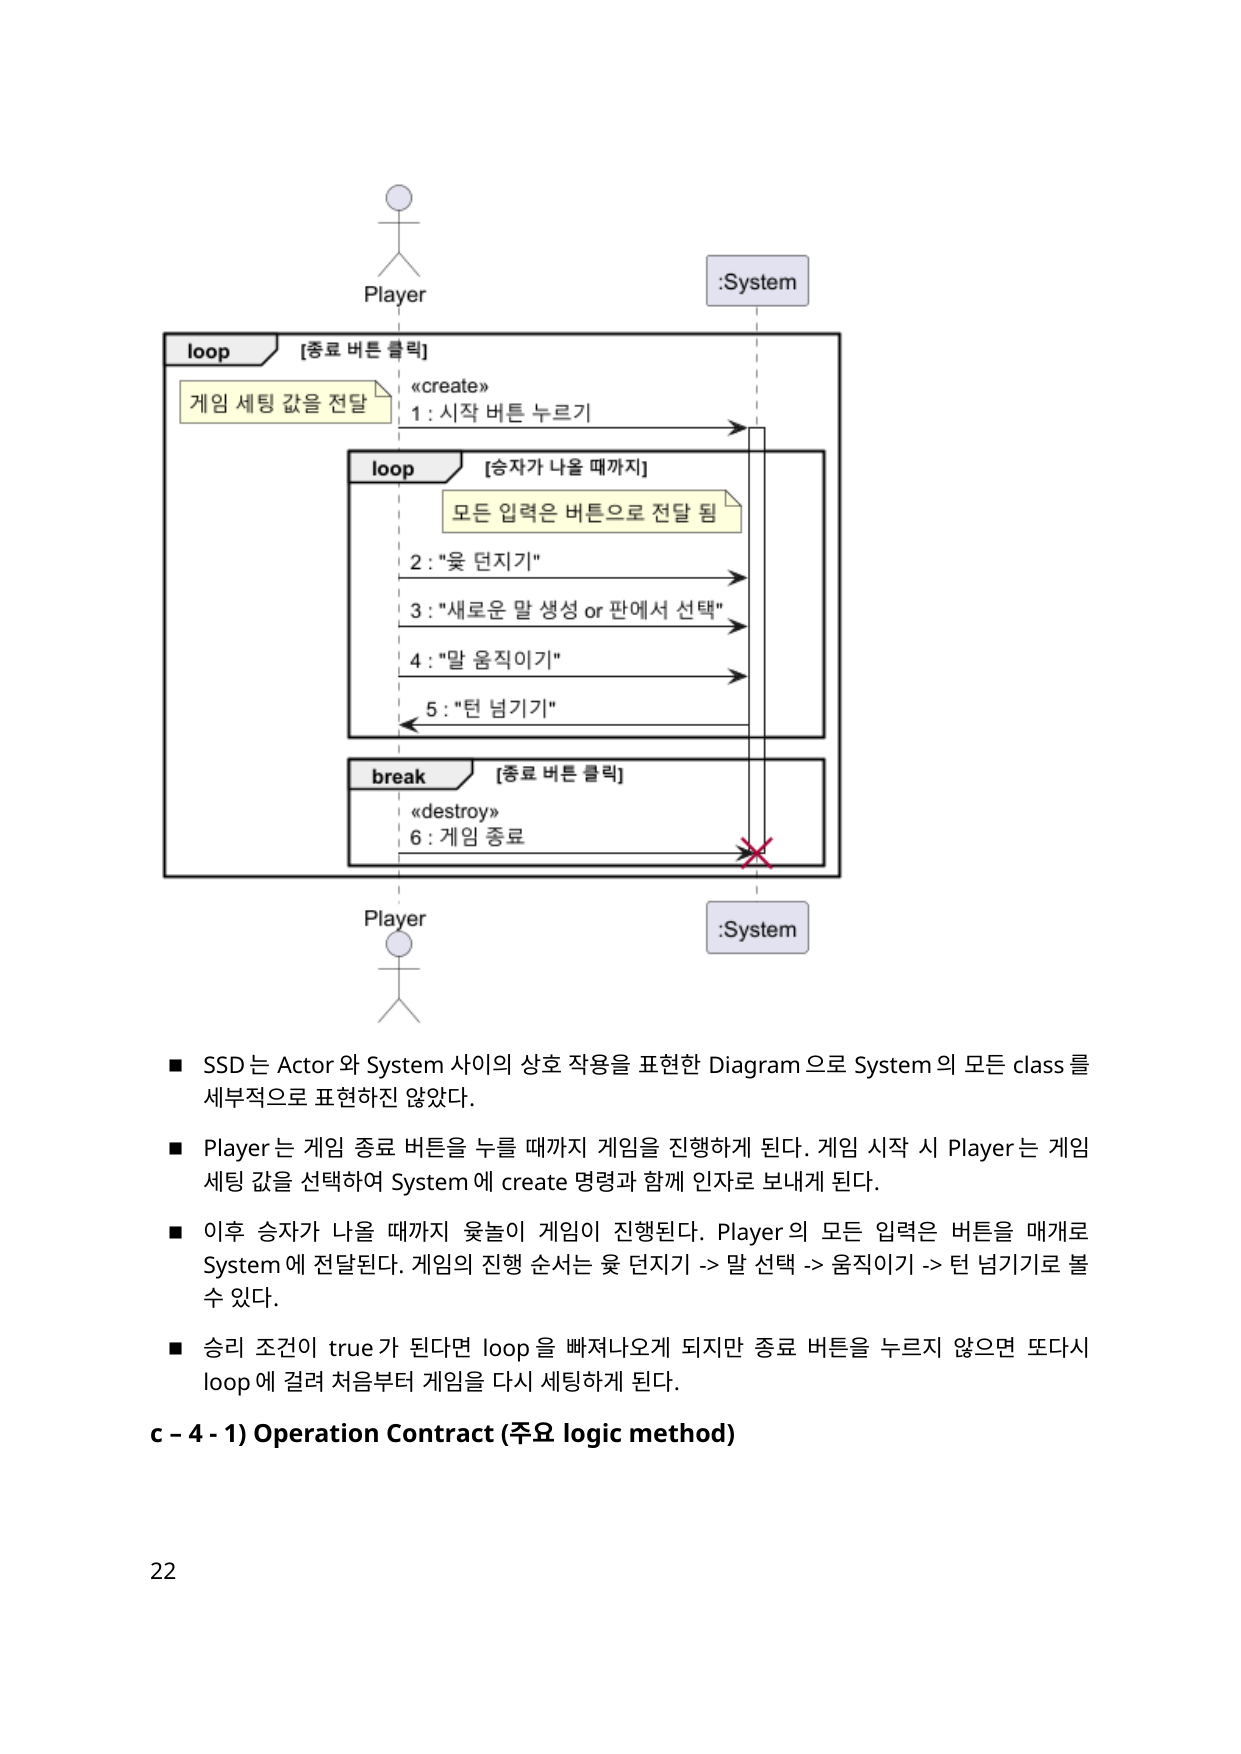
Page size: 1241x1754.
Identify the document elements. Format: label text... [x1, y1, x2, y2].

text Player는 게임 종료 버튼을 누를 때까지 게임을 진행하게 된다. 게임 시작 시 Player는 게임 세팅 값을 선택하여 System에 create 명령과 함께 인자로 보내게 된다. [168, 1130, 1090, 1197]
text 이후 승자가 나올 때까지 윷놀이 게임이 진행된다. Player의 모든 입력은 버튼을 매개로 System에 전달된다. 게임의 진행 순서는 윷 던지기 -> 말 선택 -> 움직이기 -> 턴 넘기기로 볼 수 있다. [168, 1214, 1090, 1314]
text SSD는 Actor와 System 사이의 상호 작용을 표현한 Diagram으로 System의 모든 class를 세부적으로 표현하진 않았다. [168, 1047, 1090, 1114]
picture [150, 177, 847, 1031]
text c – 4 - 1) Operation Contract (주요 logic method) [150, 1414, 1090, 1450]
text 승리 조건이 true가 된다면 loop을 빠져나오게 되지만 종료 버튼을 누르지 않으면 또다시 loop에 걸려 처음부터 게임을 다시 세팅하게 된다. [168, 1330, 1090, 1397]
